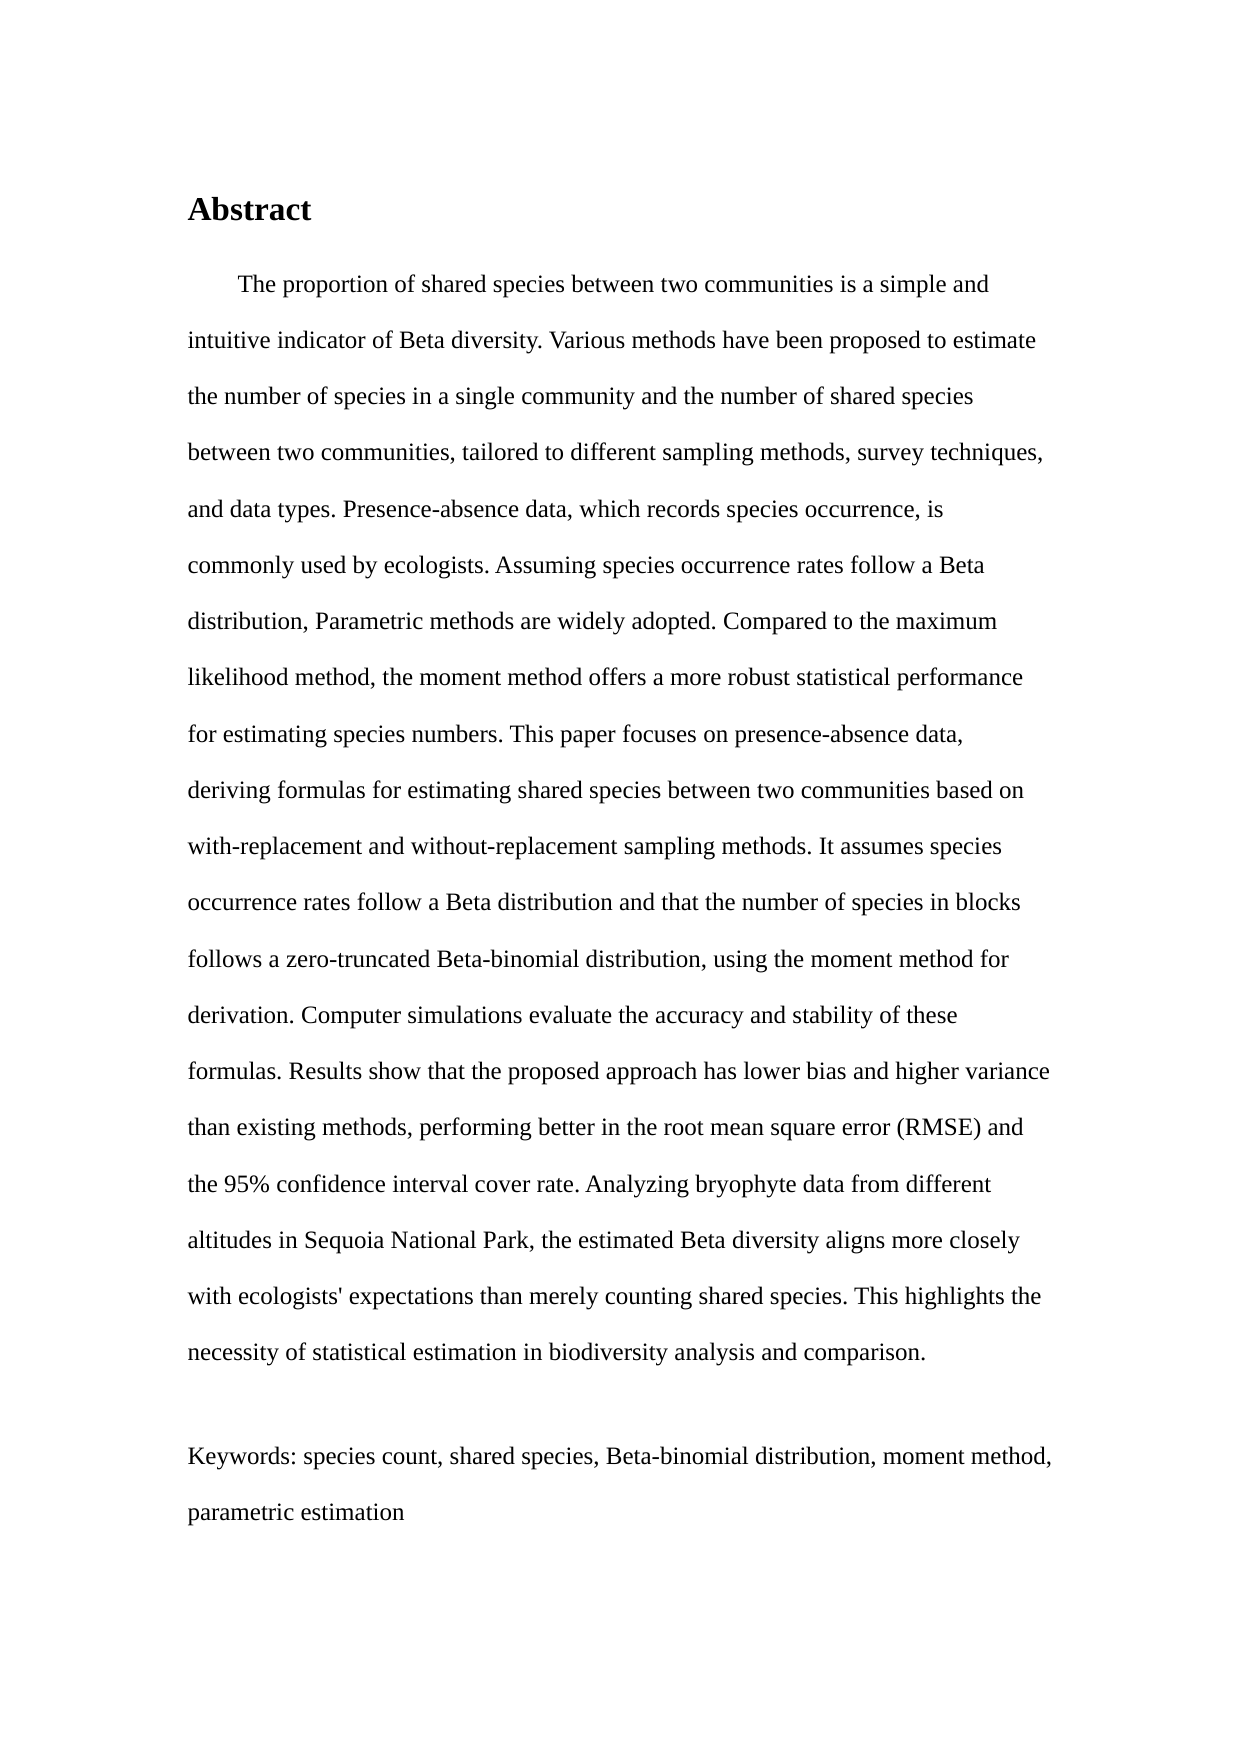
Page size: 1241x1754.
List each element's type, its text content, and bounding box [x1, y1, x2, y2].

text The proportion of shared species between two communities is a simple and intuitive indicator of Beta diversity. Various methods have been proposed to estimate the number of species in a single community and the number of shared species between two communities, tailored to different sampling methods, survey techniques, and data types. Presence-absence data, which records species occurrence, is commonly used by ecologists. Assuming species occurrence rates follow a Beta distribution, Parametric methods are widely adopted. Compared to the maximum likelihood method, the moment method offers a more robust statistical performance for estimating species numbers. This paper focuses on presence-absence data, deriving formulas for estimating shared species between two communities based on with-replacement and without-replacement sampling methods. It assumes species occurrence rates follow a Beta distribution and that the number of species in blocks follows a zero-truncated Beta-binomial distribution, using the moment method for derivation. Computer simulations evaluate the accuracy and stability of these formulas. Results show that the proposed approach has lower bias and higher variance than existing methods, performing better in the root mean square error (RMSE) and the 95% confidence interval cover rate. Analyzing bryophyte data from different altitudes in Sequoia National Park, the estimated Beta diversity aligns more closely with ecologists' expectations than merely counting shared species. This highlights the necessity of statistical estimation in biodiversity analysis and comparison. [187, 264, 1053, 1371]
subtitle Abstract [187, 171, 1053, 246]
text Keywords: species count, shared species, Beta-binomial distribution, moment method, parametric estimation [187, 1437, 1053, 1531]
